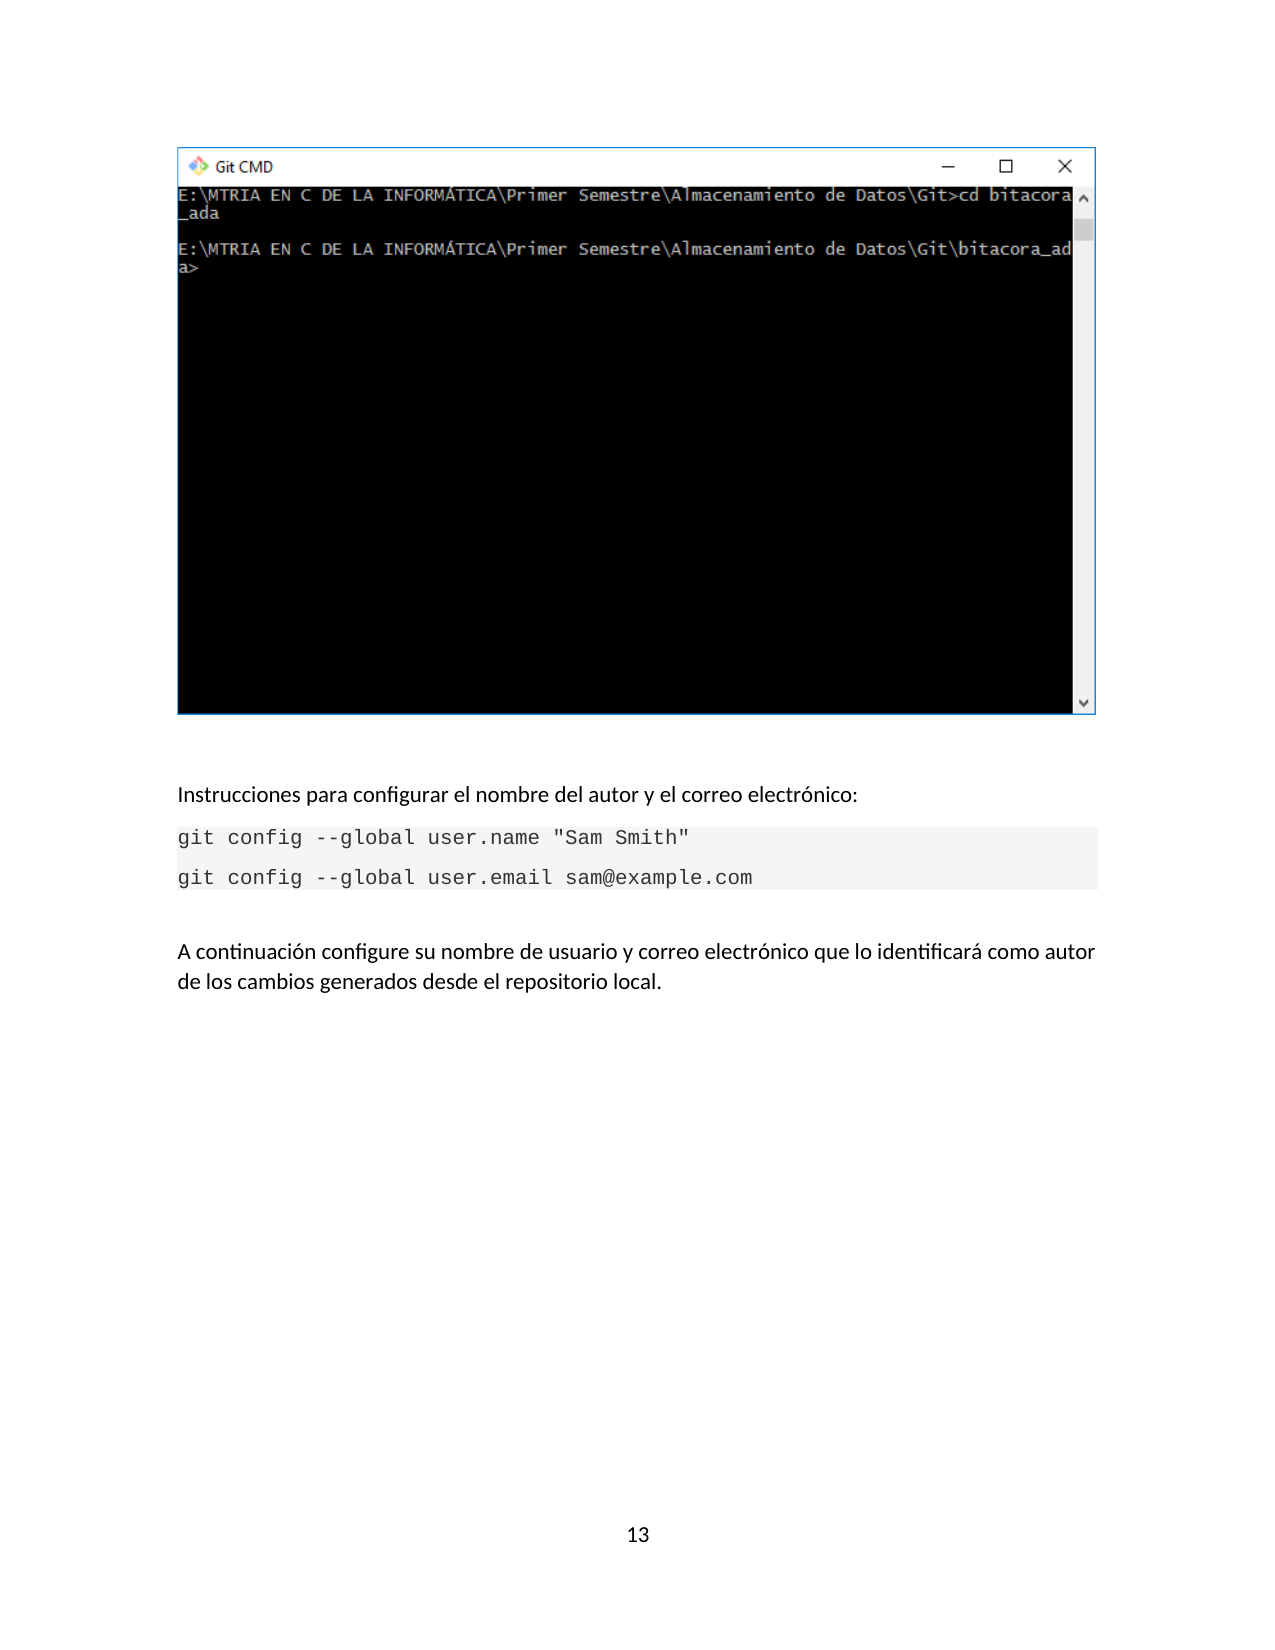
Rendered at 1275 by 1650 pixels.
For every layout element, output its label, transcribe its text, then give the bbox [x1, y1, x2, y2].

text git config --global user.name "Sam Smith" [177, 827, 1098, 851]
text git config --global user.email sam@example.com [177, 867, 1098, 890]
text A continuación configure su nombre de usuario y correo electrónico que lo identificará como autor de los cambios generados desde el repositorio local. [177, 937, 1098, 995]
text Instrucciones para configurar el nombre del autor y el correo electrónico: [177, 781, 1098, 808]
picture [177, 147, 1096, 715]
